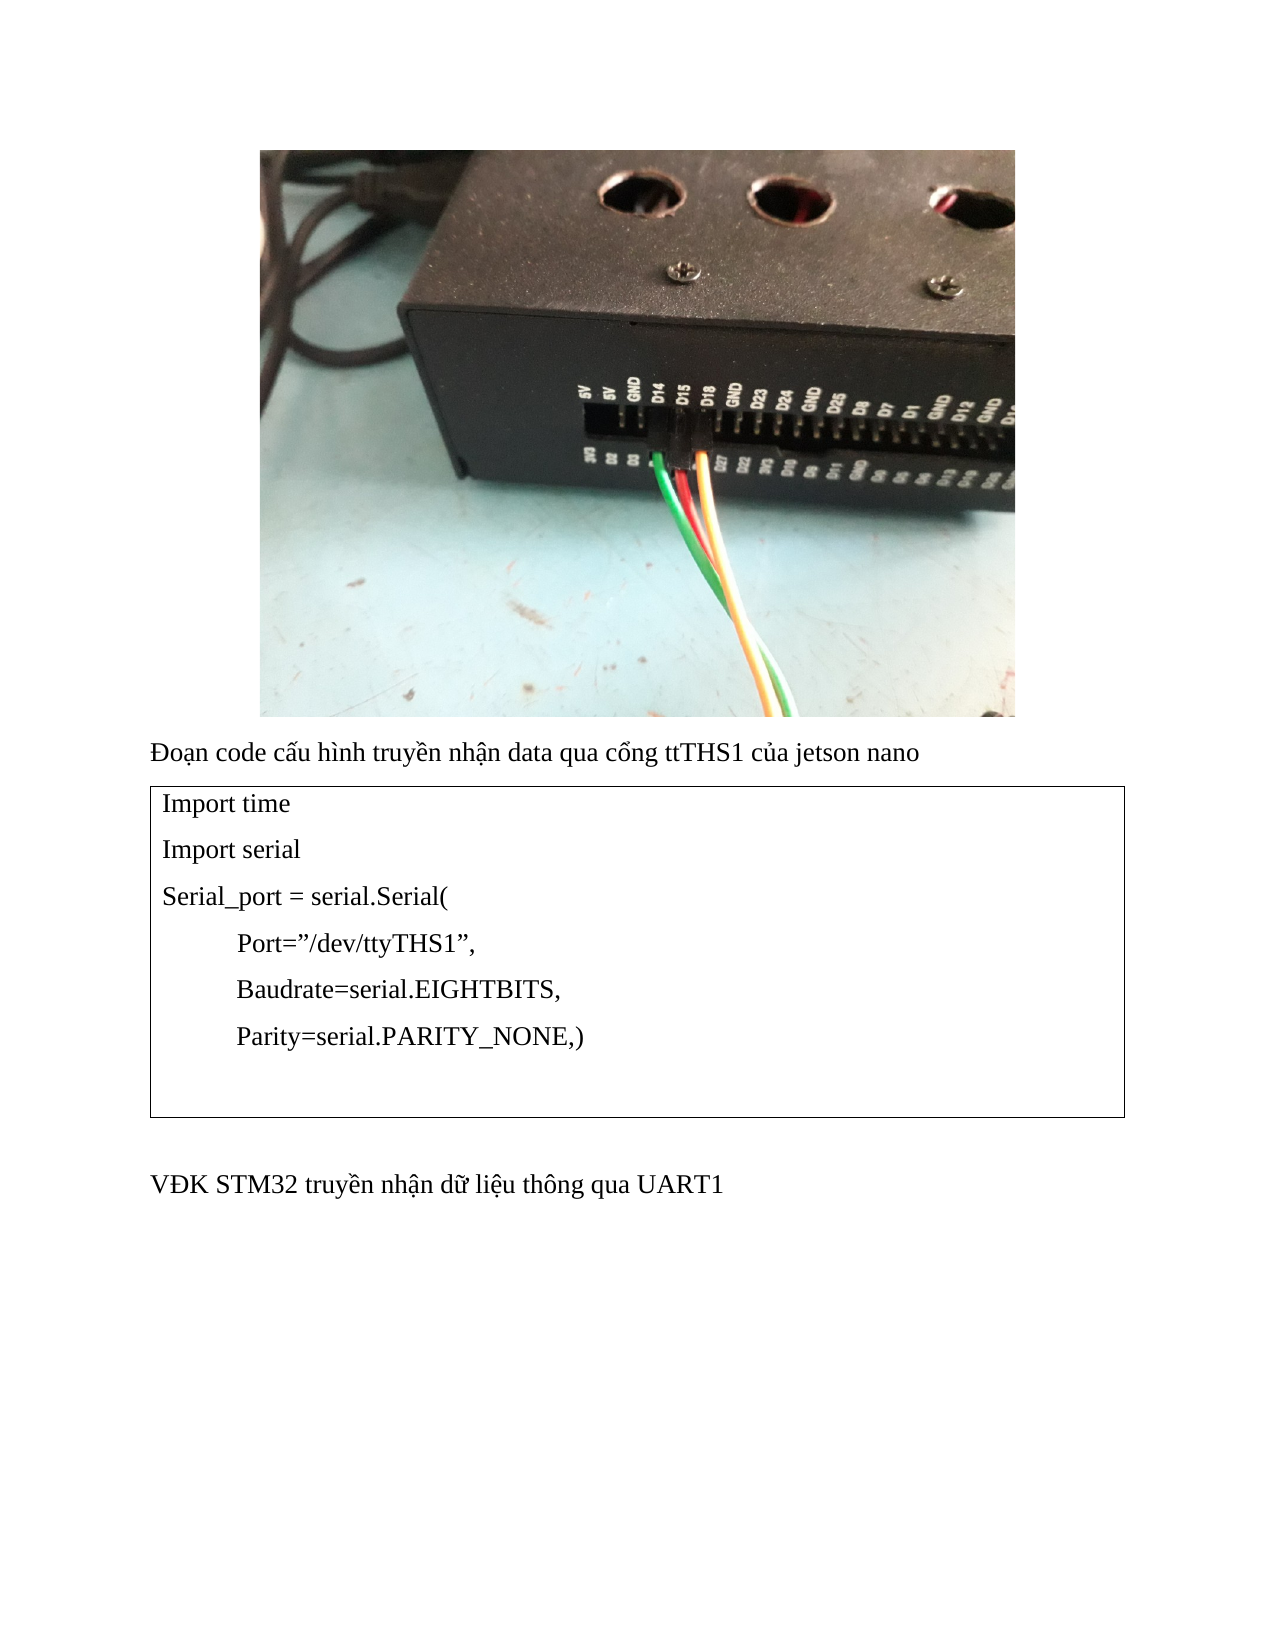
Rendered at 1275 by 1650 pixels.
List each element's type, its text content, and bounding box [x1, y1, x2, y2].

table_header Import time Import serial Serial_port = serial.Serial( Port=”/dev/ttyTHS1”, Baudrate=serial.EIGHTBITS, Parity=serial.PARITY_NONE,) [151, 787, 1124, 1117]
text Đoạn code cấu hình truyền nhận data qua cổng ttTHS1 của jetson nano [150, 736, 1125, 767]
picture [259, 150, 1016, 717]
text VĐK STM32 truyền nhận dữ liệu thông qua UART1 [150, 1168, 1125, 1199]
